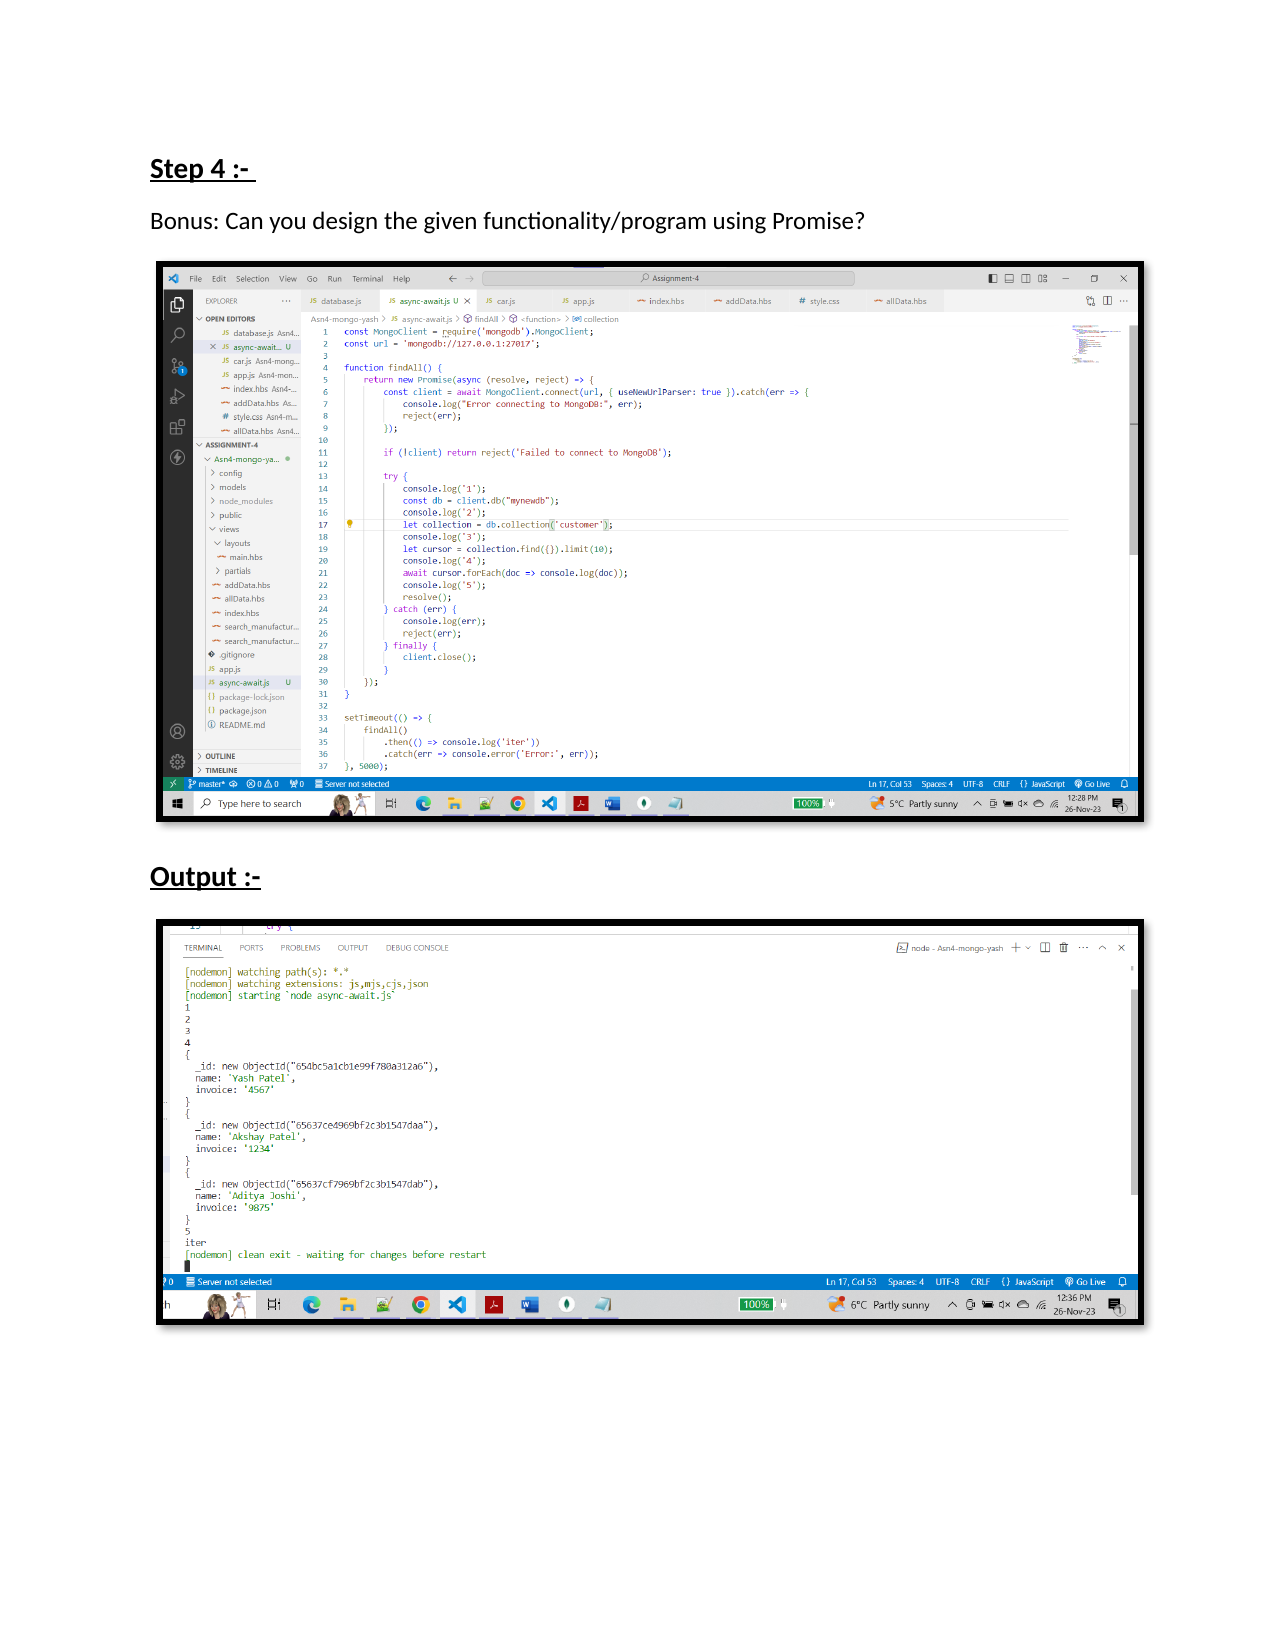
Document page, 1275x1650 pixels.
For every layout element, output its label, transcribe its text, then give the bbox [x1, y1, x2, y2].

text Bonus: Can you design the given functionality/program using Promise? [150, 205, 1125, 236]
picture [163, 267, 1138, 816]
text Step 4 :- [150, 150, 1125, 186]
text Output :- [150, 858, 1125, 894]
picture [163, 926, 1138, 1319]
